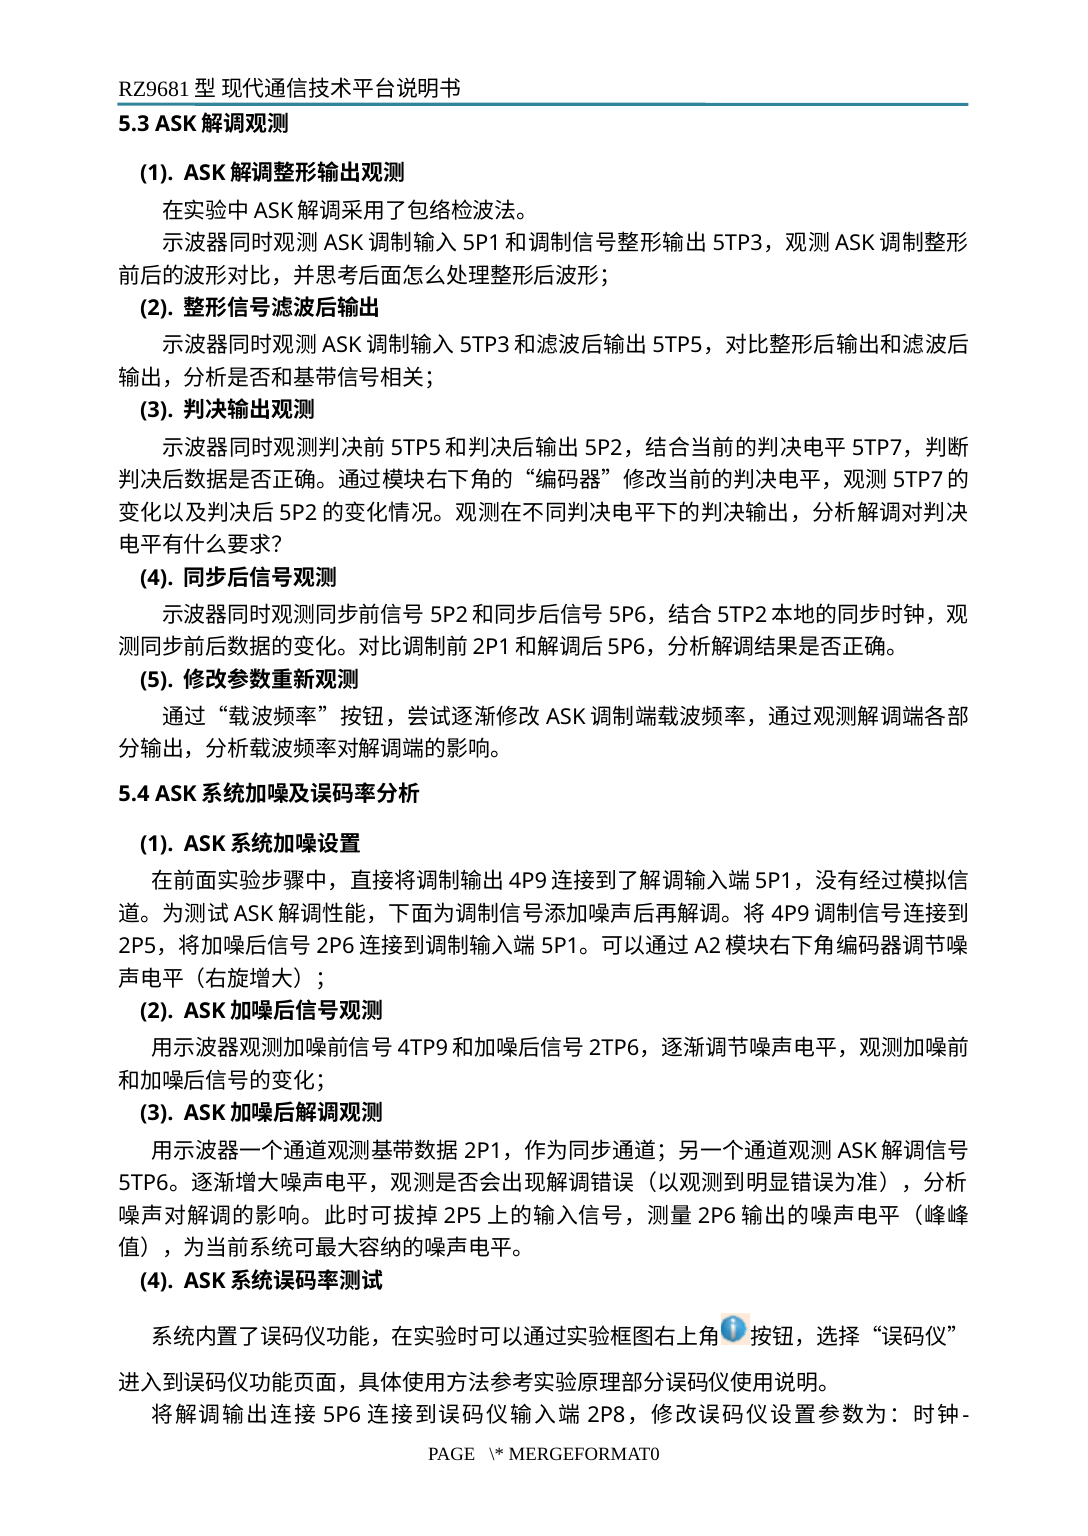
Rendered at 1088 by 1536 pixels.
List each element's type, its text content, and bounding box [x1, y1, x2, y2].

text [118, 1397, 969, 1429]
text 系统内置了误码仪功能，在实验时可以通过实验框图右上角按钮，选择“误码仪”进入到误码仪功能页面，具体使用方法参考实验原理部分误码仪使用说明。 [118, 1299, 969, 1397]
text 5.3 ASK解调观测 [118, 105, 969, 138]
text 示波器同时观测同步前信号5P2和同步后信号5P6，结合5TP2本地的同步时钟，观测同步前后数据的变化。对比调制前2P1和解调后5P6，分析解调结果是否正确。 [118, 596, 969, 661]
text 在实验中ASK解调采用了包络检波法。 [118, 192, 969, 225]
list 同步后信号观测 [140, 559, 969, 592]
text 用示波器一个通道观测基带数据2P1，作为同步通道；另一个通道观测ASK解调信号5TP6。逐渐增大噪声电平，观测是否会出现解调错误（以观测到明显错误为准），分析噪声对解调的影响。此时可拔掉2P5上的输入信号，测量2P6输出的噪声电平（峰峰值），为当前系统可最大容纳的噪声电平。 [118, 1132, 969, 1262]
text 用示波器观测加噪前信号4TP9和加噪后信号2TP6，逐渐调节噪声电平，观测加噪前和加噪后信号的变化； [118, 1030, 969, 1095]
text 示波器同时观测ASK调制输入5P1和调制信号整形输出5TP3，观测ASK调制整形前后的波形对比，并思考后面怎么处理整形后波形； [118, 225, 969, 290]
text 5.4 ASK系统加噪及误码率分析 [118, 776, 969, 808]
text 通过“载波频率”按钮，尝试逐渐修改ASK调制端载波频率，通过观测解调端各部分输出，分析载波频率对解调端的影响。 [118, 698, 969, 763]
list ASK系统误码率测试 [140, 1262, 969, 1295]
text 示波器同时观测ASK调制输入5TP3和滤波后输出5TP5，对比整形后输出和滤波后输出，分析是否和基带信号相关； [118, 327, 969, 392]
list 修改参数重新观测 [140, 661, 969, 694]
list ASK系统加噪设置 [140, 826, 969, 858]
list ASK加噪后解调观测 [140, 1095, 969, 1128]
list 整形信号滤波后输出 [140, 290, 969, 322]
text 在前面实验步骤中，直接将调制输出4P9连接到了解调输入端5P1，没有经过模拟信道。为测试ASK解调性能，下面为调制信号添加噪声后再解调。将4P9调制信号连接到2P5，将加噪后信号2P6连接到调制输入端5P1。可以通过A2模块右下角编码器调节噪声电平（右旋增大）； [118, 863, 969, 993]
list ASK解调整形输出观测 [140, 155, 969, 188]
list ASK加噪后信号观测 [140, 993, 969, 1025]
list 判决输出观测 [140, 392, 969, 424]
text 示波器同时观测判决前5TP5和判决后输出5P2，结合当前的判决电平5TP7，判断判决后数据是否正确。通过模块右下角的“编码器”修改当前的判决电平，观测5TP7的变化以及判决后5P2的变化情况。观测在不同判决电平下的判决输出，分析解调对判决电平有什么要求？ [118, 429, 969, 559]
picture [720, 1313, 751, 1345]
